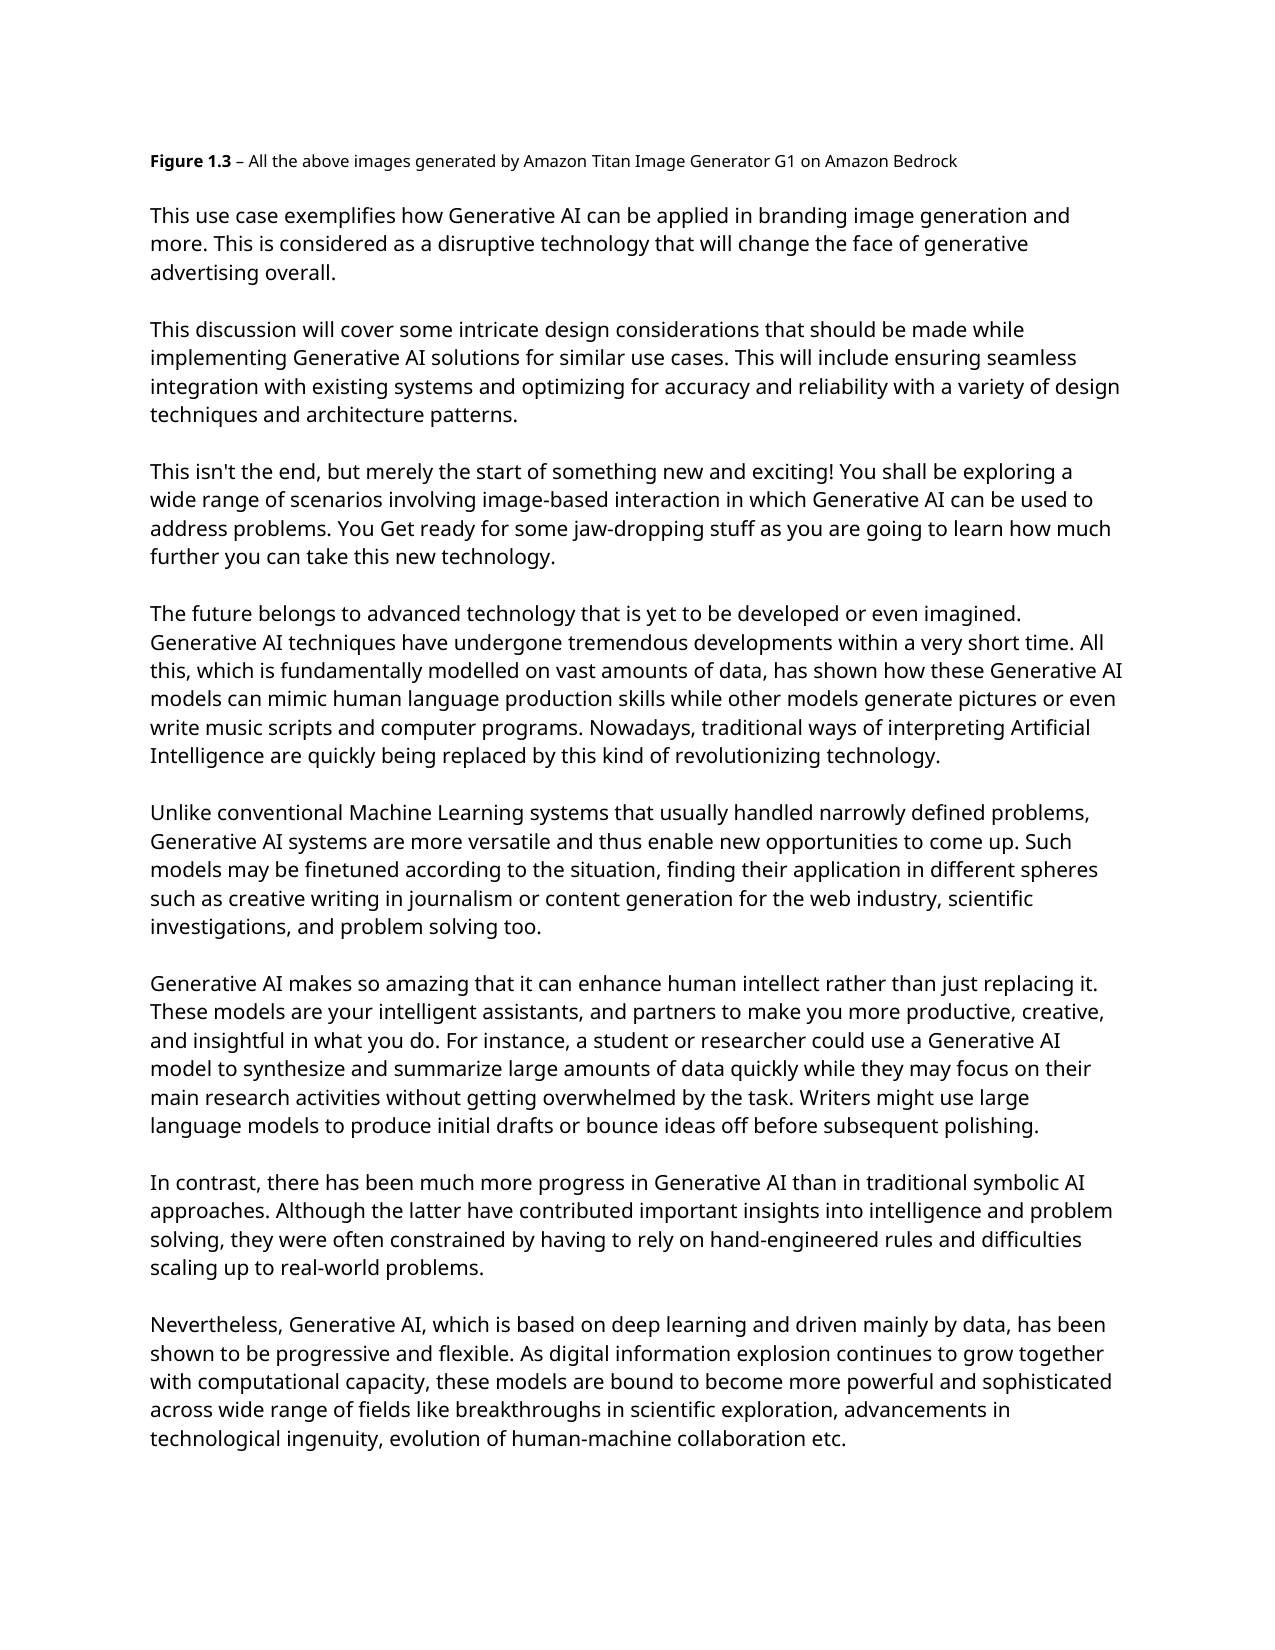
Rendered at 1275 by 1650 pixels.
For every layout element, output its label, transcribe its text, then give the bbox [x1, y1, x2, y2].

text Figure 1.3 – All the above images generated by Amazon Titan Image Generator G1 on Amazon Bedrock [150, 150, 1125, 173]
text Nevertheless, Generative AI, which is based on deep learning and driven mainly by data, has been shown to be progressive and flexible. As digital information explosion continues to grow together with computational capacity, these models are bound to become more powerful and sophisticated across wide range of fields like breakthroughs in scientific exploration, advancements in technological ingenuity, evolution of human-machine collaboration etc. [150, 1310, 1125, 1452]
text Unlike conventional Machine Learning systems that usually handled narrowly defined problems, Generative AI systems are more versatile and thus enable new opportunities to come up. Such models may be finetuned according to the situation, finding their application in different spheres such as creative writing in journalism or content generation for the web industry, scientific investigations, and problem solving too. [150, 798, 1125, 941]
text This use case exemplifies how Generative AI can be applied in branding image generation and more. This is considered as a disruptive technology that will change the face of generative advertising overall. [150, 201, 1125, 286]
text Generative AI makes so amazing that it can enhance human intellect rather than just replacing it. These models are your intelligent assistants, and partners to make you more productive, creative, and insightful in what you do. For instance, a student or researcher could use a Generative AI model to synthesize and summarize large amounts of data quickly while they may focus on their main research activities without getting overwhelmed by the task. Writers might use large language models to produce initial drafts or bounce ideas off before subsequent polishing. [150, 969, 1125, 1139]
text This isn't the end, but merely the start of something new and exciting! You shall be exploring a wide range of scenarios involving image-based interaction in which Generative AI can be used to address problems. You Get ready for some jaw-dropping stuff as you are going to learn how much further you can take this new technology. [150, 457, 1125, 571]
text In contrast, there has been much more progress in Generative AI than in traditional symbolic AI approaches. Although the latter have contributed important insights into intelligence and problem solving, they were often constrained by having to rely on hand-engineered rules and difficulties scaling up to real-world problems. [150, 1168, 1125, 1282]
text This discussion will cover some intricate design considerations that should be made while implementing Generative AI solutions for similar use cases. This will include ensuring seamless integration with existing systems and optimizing for accuracy and reliability with a variety of design techniques and architecture patterns. [150, 315, 1125, 429]
text The future belongs to advanced technology that is yet to be developed or even imagined. Generative AI techniques have undergone tremendous developments within a very short time. All this, which is fundamentally modelled on vast amounts of data, has shown how these Generative AI models can mimic human language production skills while other models generate pictures or even write music scripts and computer programs. Nowadays, traditional ways of interpreting Artificial Intelligence are quickly being replaced by this kind of revolutionizing technology. [150, 599, 1125, 770]
